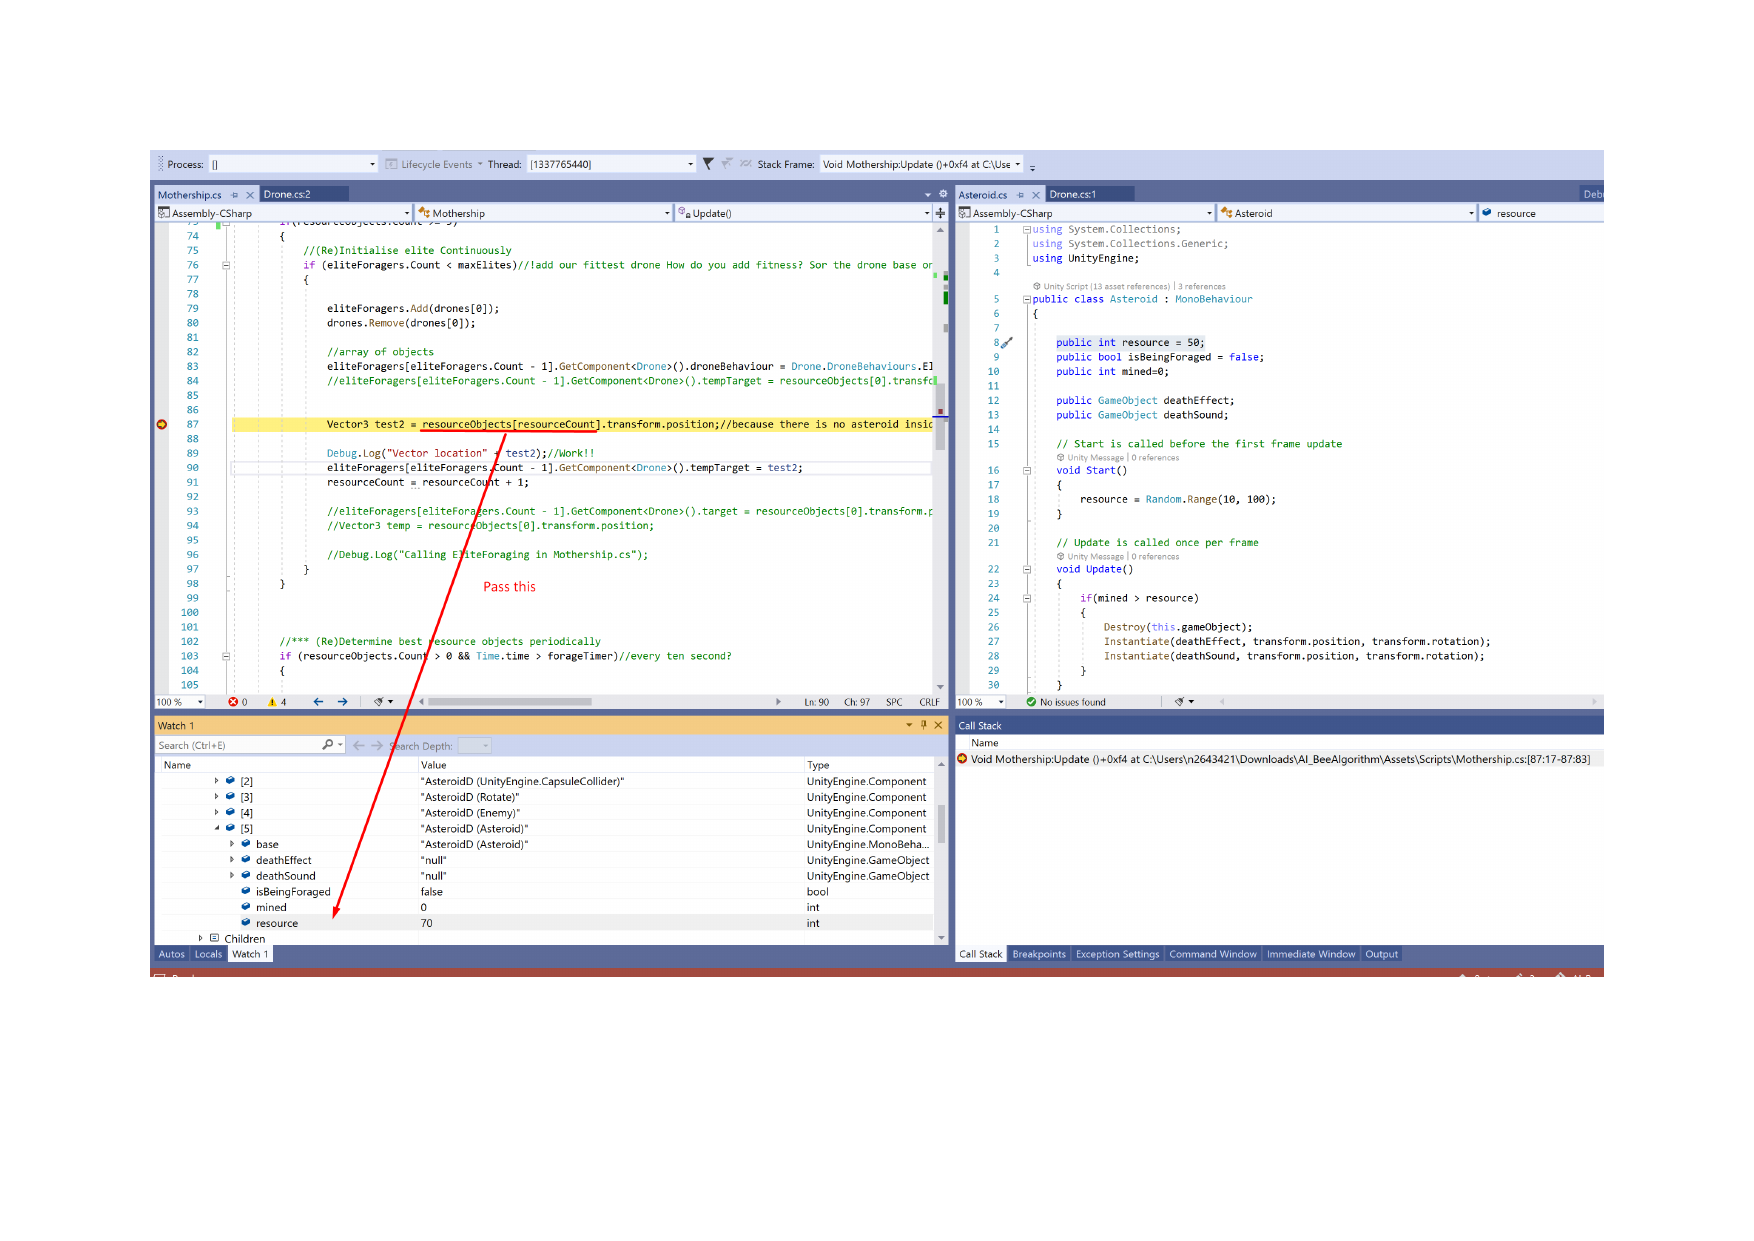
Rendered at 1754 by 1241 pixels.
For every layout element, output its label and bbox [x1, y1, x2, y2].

picture [150, 150, 1604, 977]
